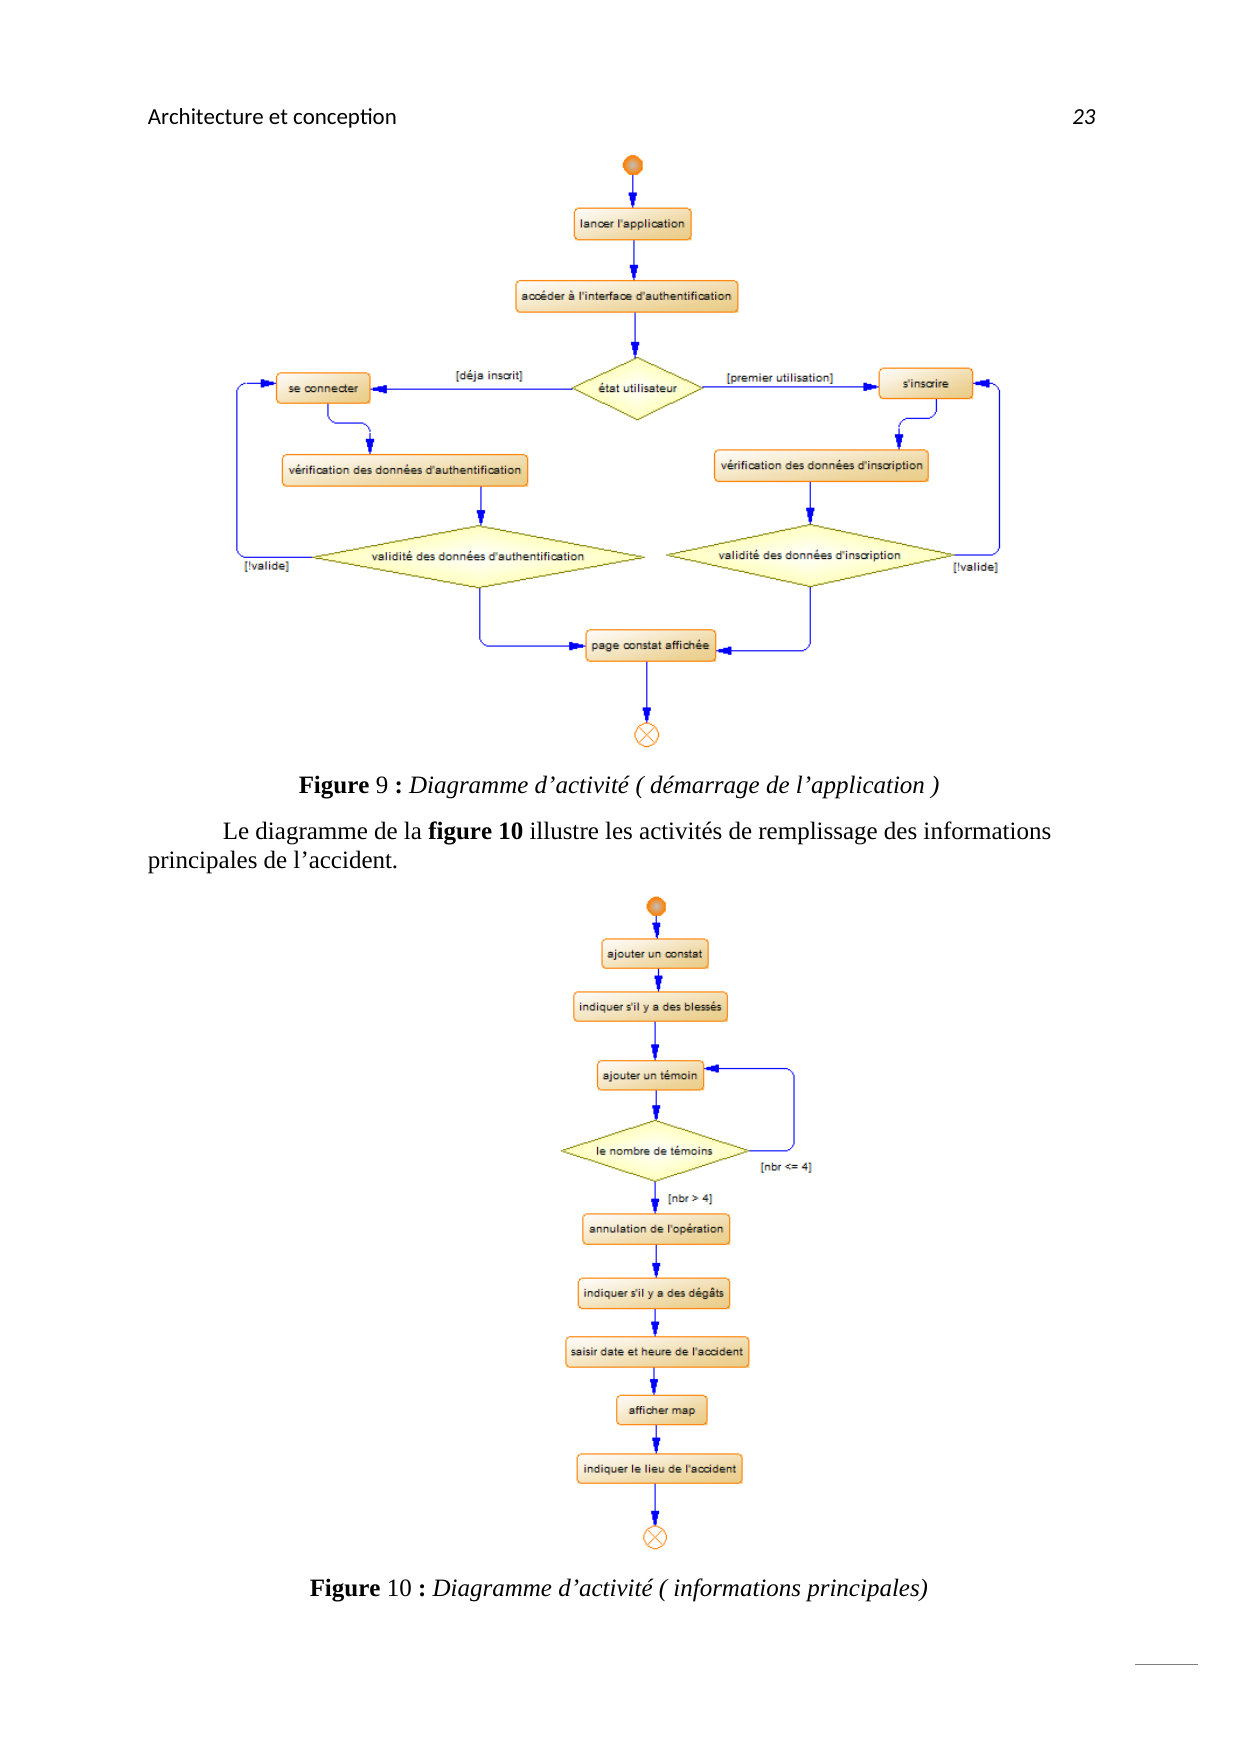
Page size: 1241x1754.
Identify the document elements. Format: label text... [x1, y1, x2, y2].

text Figure 10 : Diagramme d’activité ( informations principales) [148, 1572, 1093, 1601]
text Le diagramme de la figure 10 illustre les activités de remplissage des informations principales de l’accident. [148, 815, 1093, 874]
picture [227, 147, 1013, 753]
text Figure 9 : Diagramme d’activité ( démarrage de l’application ) [148, 769, 1093, 799]
picture [492, 890, 824, 1556]
